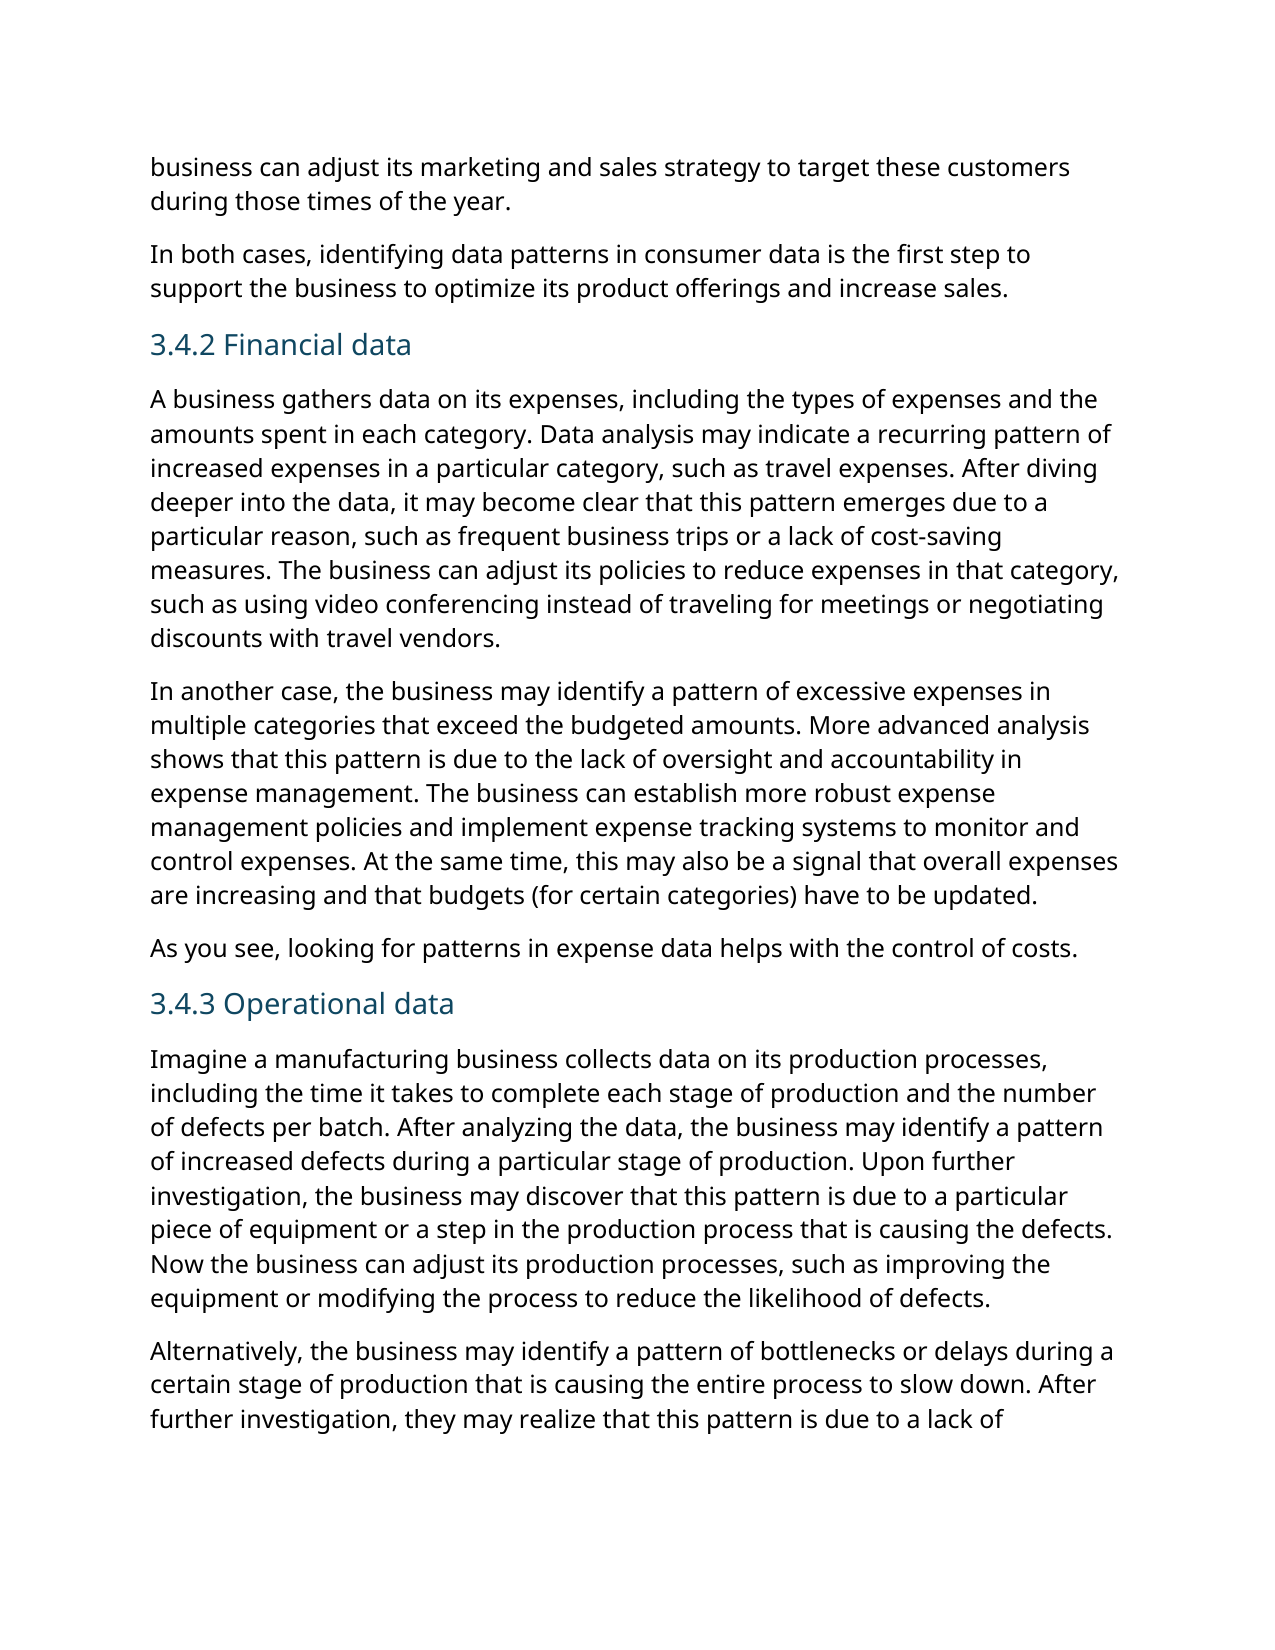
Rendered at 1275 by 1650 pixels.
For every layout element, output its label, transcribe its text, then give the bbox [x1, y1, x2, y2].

subtitle 3.4.2 Financial data [150, 324, 1125, 363]
text In another case, the business may identify a pattern of excessive expenses in multiple categories that exceed the budgeted amounts. More advanced analysis shows that this pattern is due to the lack of oversight and accountability in expense management. The business can establish more robust expense management policies and implement expense tracking systems to monitor and control expenses. At the same time, this may also be a signal that overall expenses are increasing and that budgets (for certain categories) have to be updated. [150, 673, 1125, 912]
text A business gathers data on its expenses, including the types of expenses and the amounts spent in each category. Data analysis may indicate a recurring pattern of increased expenses in a particular category, such as travel expenses. After diving deeper into the data, it may become clear that this pattern emerges due to a particular reason, such as frequent business trips or a lack of cost-saving measures. The business can adjust its policies to reduce expenses in that category, such as using video conferencing instead of traveling for meetings or negotiating discounts with travel vendors. [150, 382, 1125, 655]
text Imagine a manufacturing business collects data on its production processes, including the time it takes to complete each stage of production and the number of defects per batch. After analyzing the data, the business may identify a pattern of increased defects during a particular stage of production. Upon further investigation, the business may discover that this pattern is due to a particular piece of equipment or a step in the production process that is causing the defects. Now the business can adjust its production processes, such as improving the equipment or modifying the process to reduce the likelihood of defects. [150, 1042, 1125, 1314]
text In both cases, identifying data patterns in consumer data is the first step to support the business to optimize its product offerings and increase sales. [150, 237, 1125, 305]
text As you see, looking for patterns in expense data helps with the control of costs. [150, 931, 1125, 965]
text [150, 1333, 1125, 1435]
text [150, 150, 1125, 218]
subtitle 3.4.3 Operational data [150, 983, 1125, 1023]
